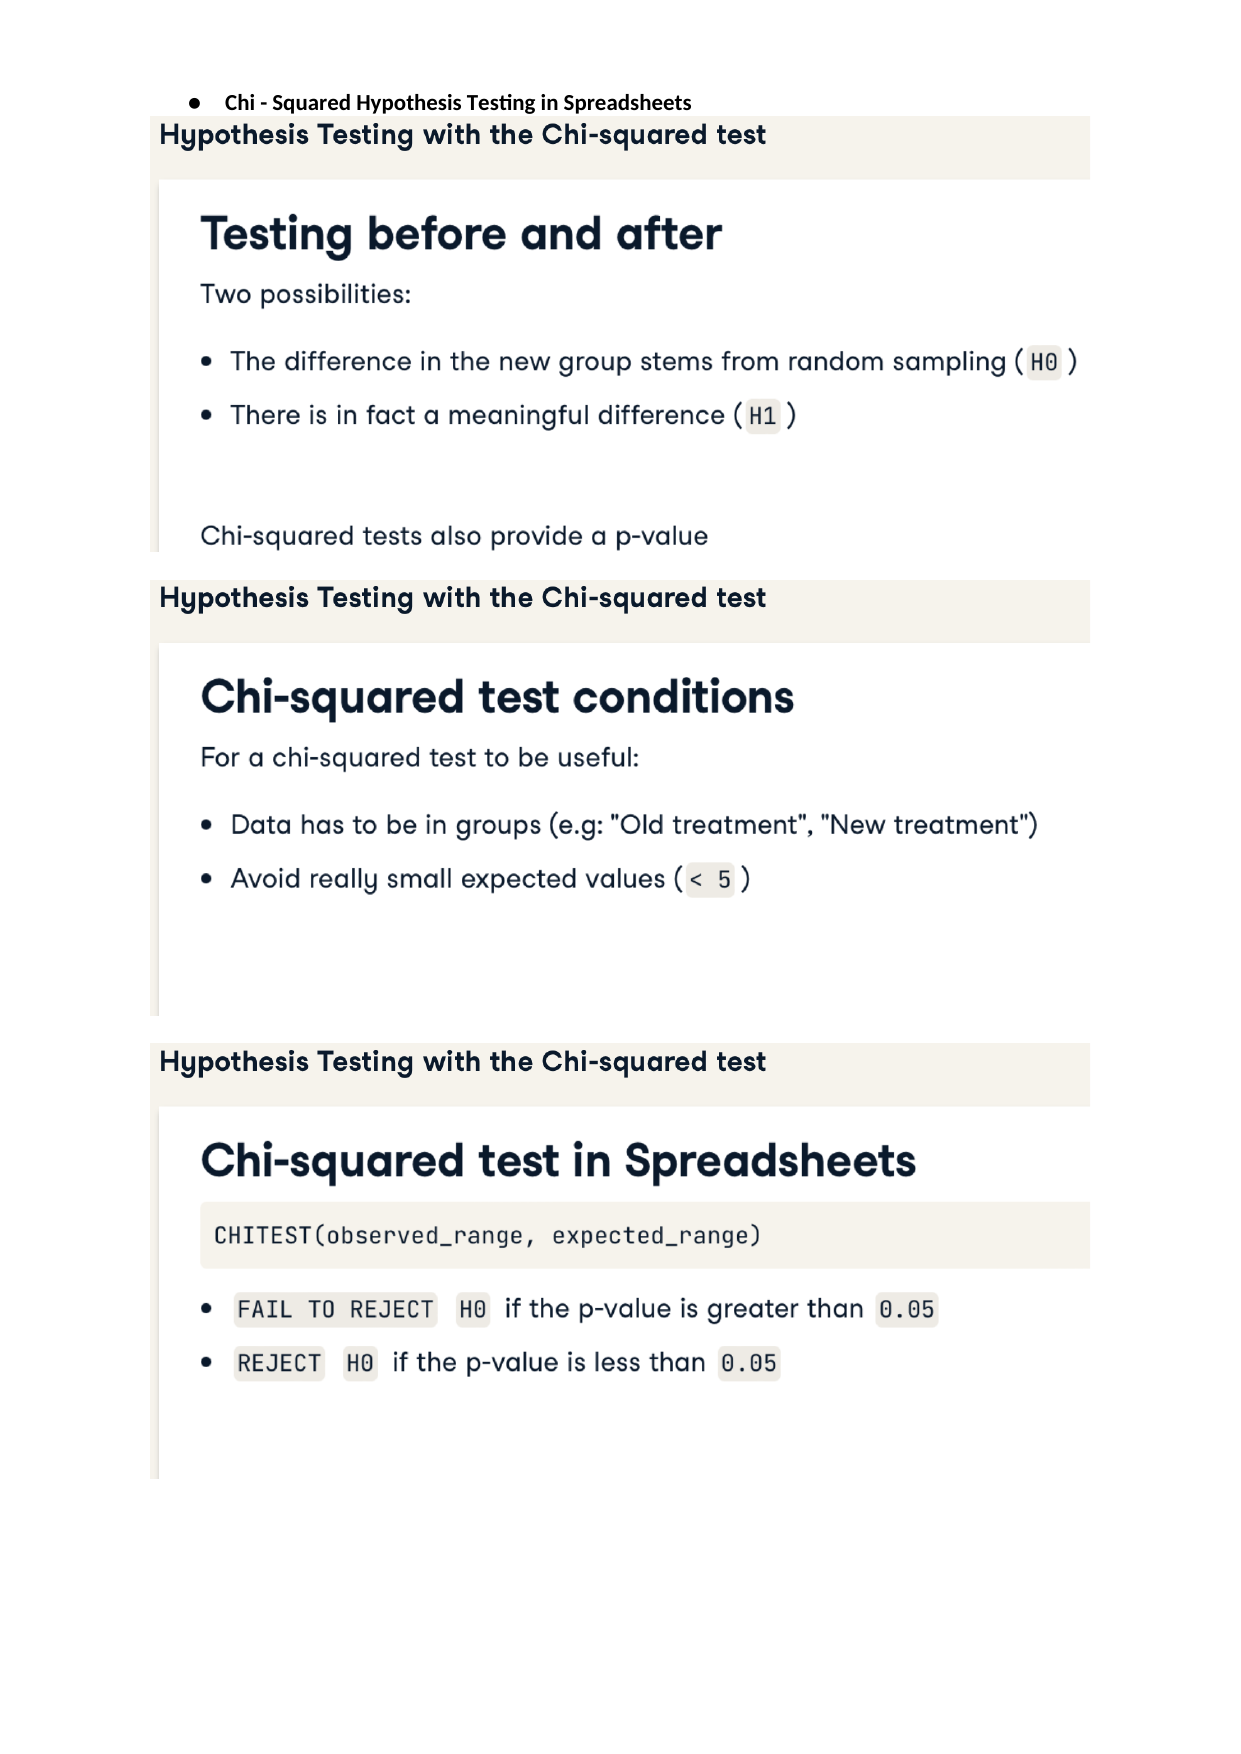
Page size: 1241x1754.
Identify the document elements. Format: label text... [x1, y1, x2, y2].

list Chi - Squared Hypothesis Testing in Spreadsheets [187, 88, 1090, 116]
picture [150, 116, 1091, 552]
picture [150, 580, 1091, 1016]
picture [150, 1043, 1091, 1479]
